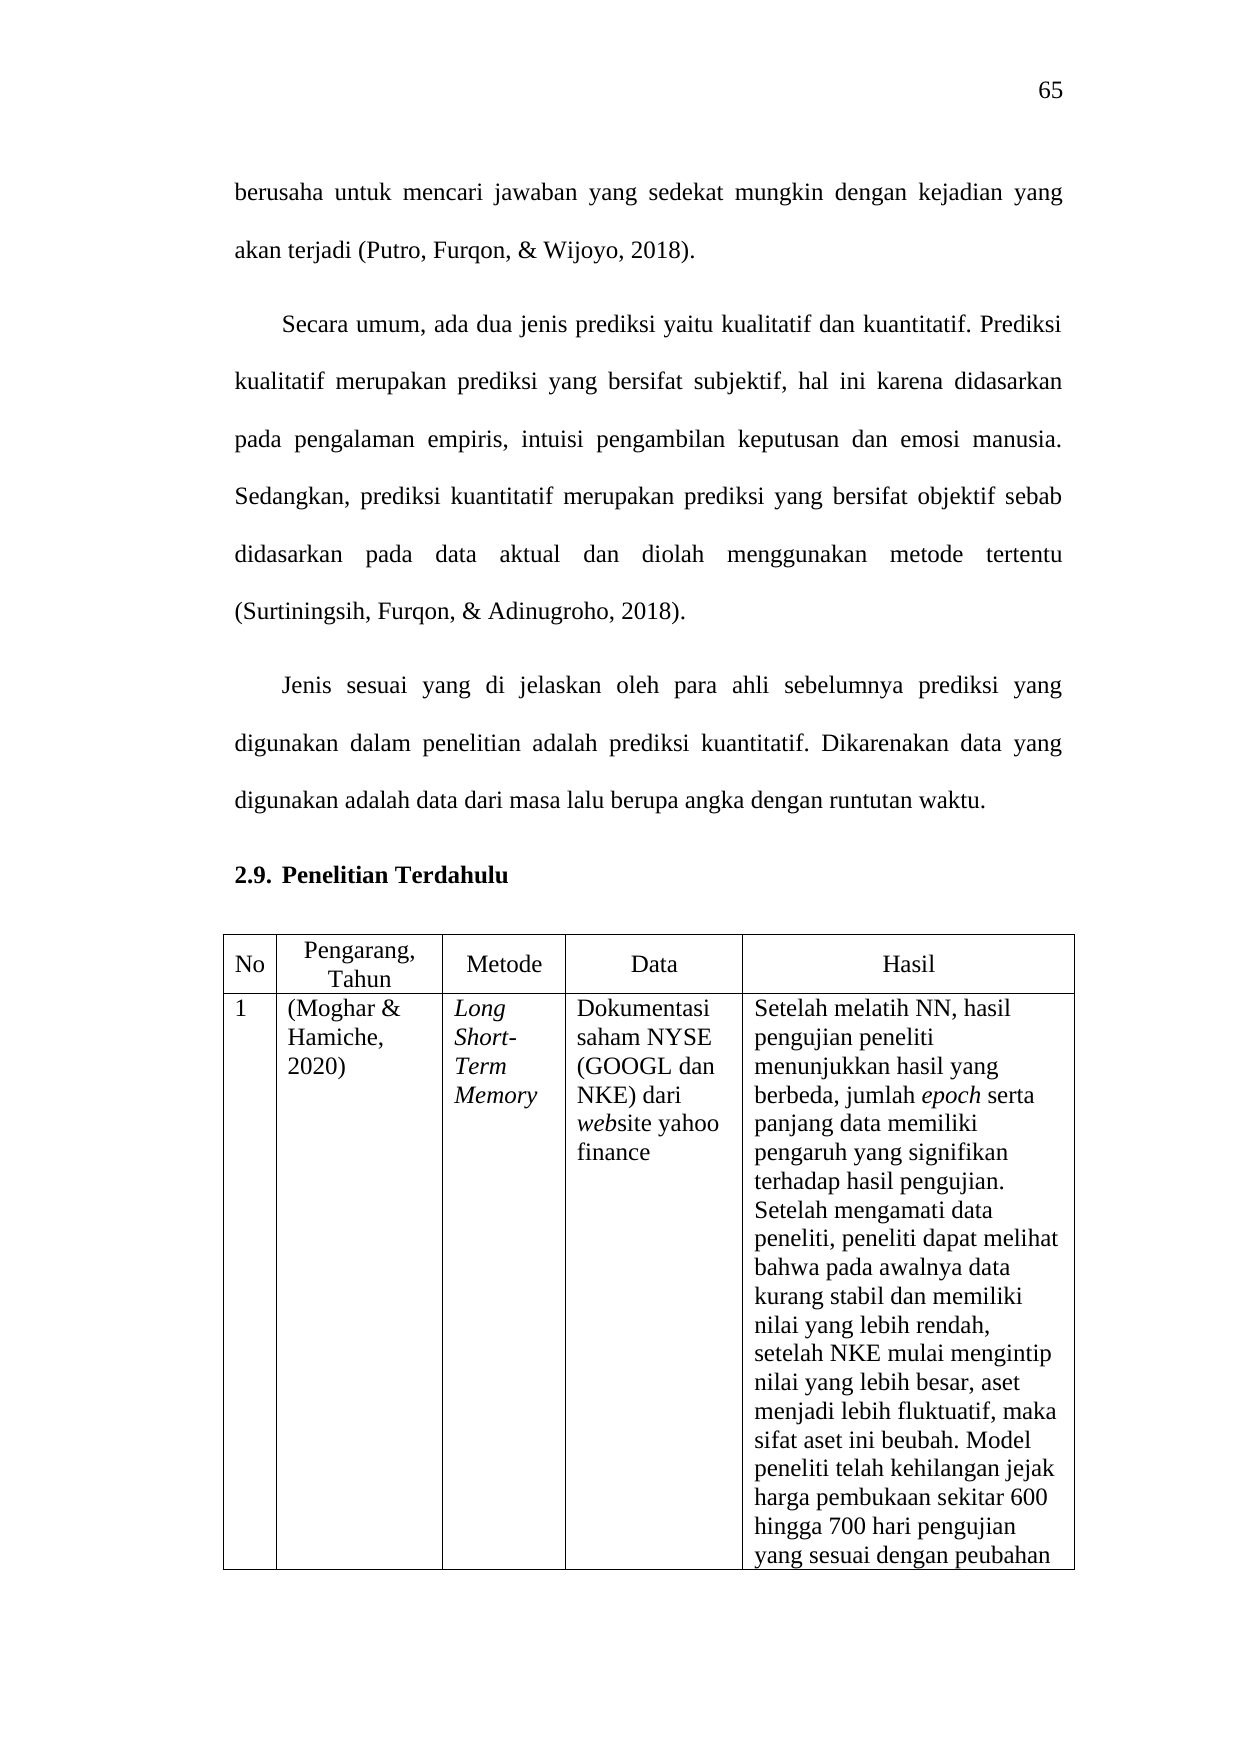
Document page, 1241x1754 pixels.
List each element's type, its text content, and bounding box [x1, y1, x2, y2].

table_header Hasil [743, 935, 1074, 992]
table_cell 1 [224, 994, 276, 1568]
text Secara umum, ada dua jenis prediksi yaitu kualitatif dan kuantitatif. Prediksi kualitatif merupakan prediksi yang bersifat subjektif, hal ini karena didasarkan pada pengalaman empiris, intuisi pengambilan keputusan dan emosi manusia. Sedangkan, prediksi kuantitatif merupakan prediksi yang bersifat objektif sebab didasarkan pada data aktual dan diolah menggunakan metode tertentu . [234, 309, 1063, 625]
table_header No [224, 935, 276, 992]
subtitle Penelitian Terdahulu [234, 860, 1063, 888]
table_header Data [566, 935, 742, 992]
text Jenis sesuai yang di jelaskan oleh para ahli sebelumnya prediksi yang digunakan dalam penelitian adalah prediksi kuantitatif. Dikarenakan data yang digunakan adalah data dari masa lalu berupa angka dengan runtutan waktu. [234, 671, 1063, 814]
table_header Metode [443, 935, 565, 992]
table_header Pengarang, Tahun [277, 935, 442, 992]
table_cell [566, 994, 742, 1568]
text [234, 177, 1063, 263]
table_cell [277, 994, 442, 1568]
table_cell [443, 994, 565, 1568]
